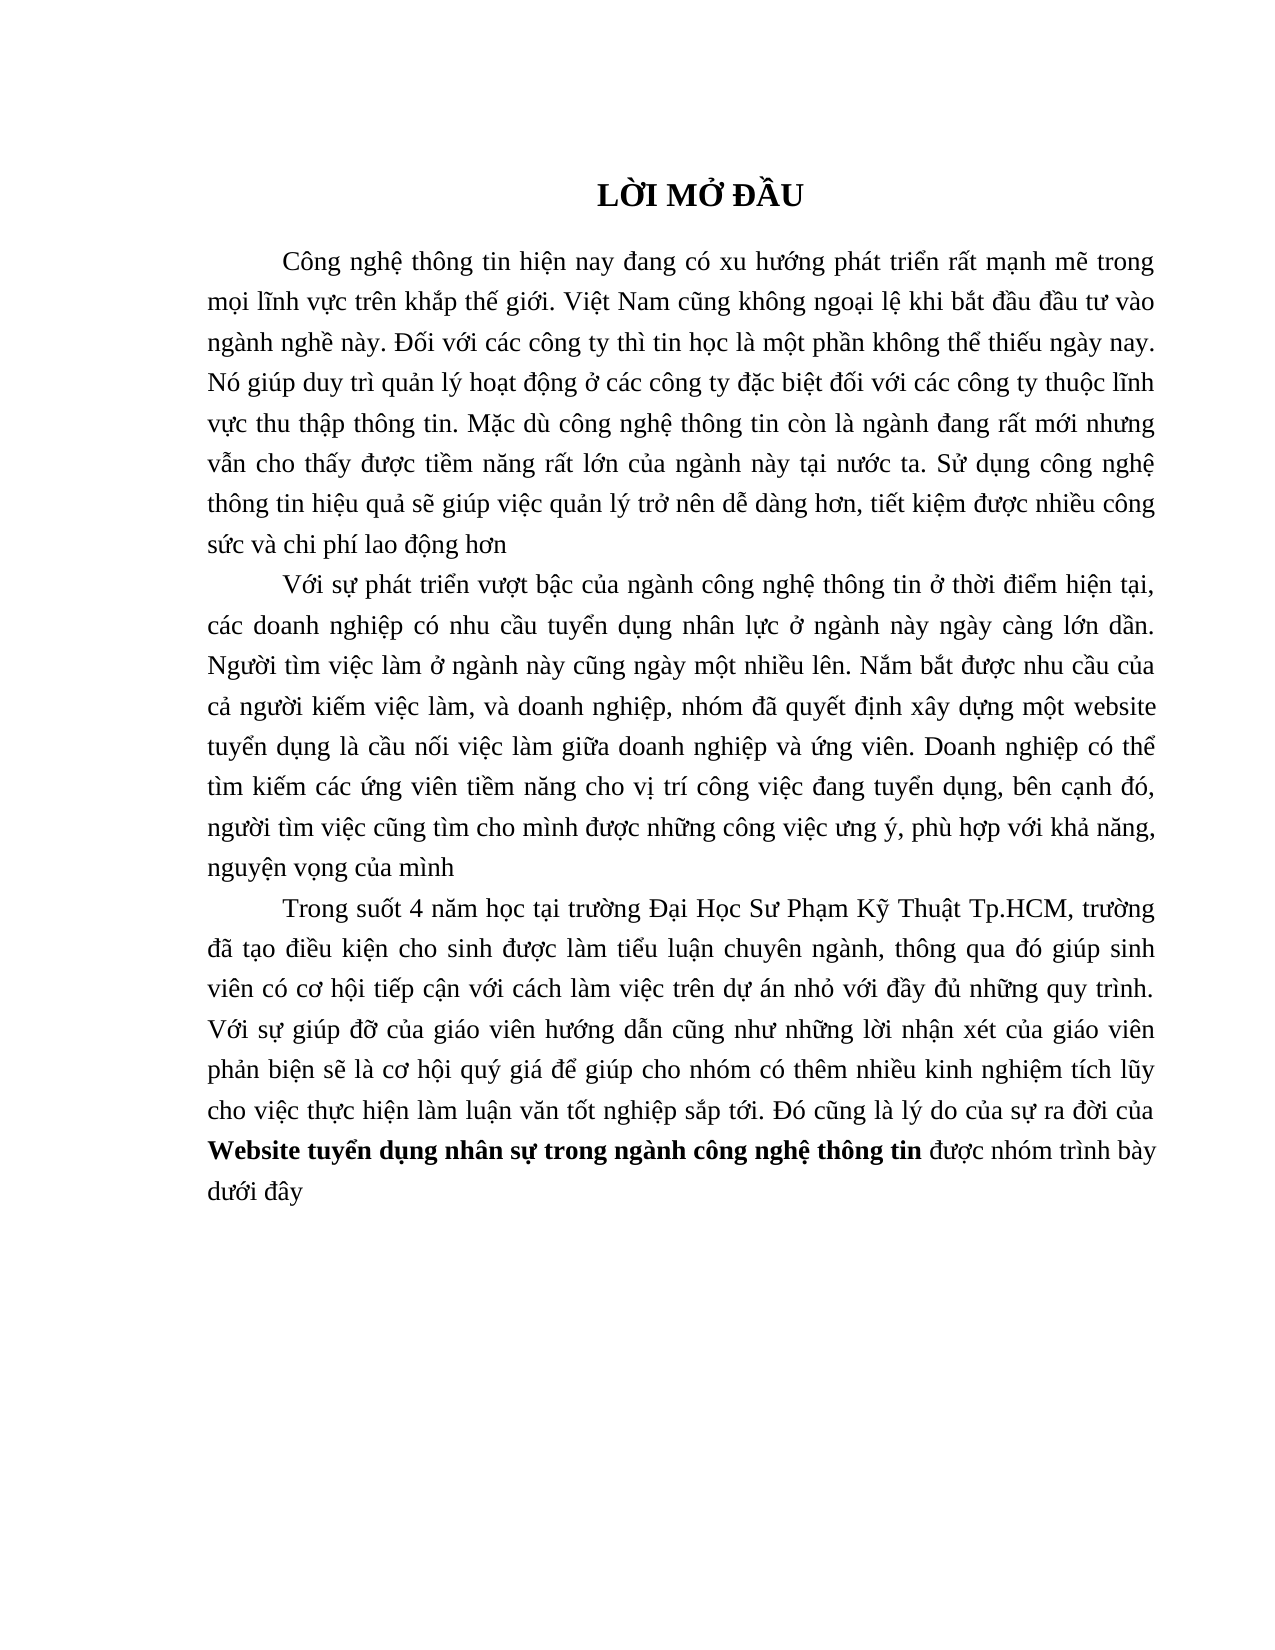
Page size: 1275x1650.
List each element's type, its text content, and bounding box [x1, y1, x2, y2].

text Công nghệ thông tin hiện nay đang có xu hướng phát triển rất mạnh mẽ trong mọi lĩnh vực trên khắp thế giới. Việt Nam cũng không ngoại lệ khi bắt đầu đầu tư vào ngành nghề này. Đối với các công ty thì tin học là một phần không thể thiếu ngày nay. Nó giúp duy trì quản lý hoạt động ở các công ty đặc biệt đối với các công ty thuộc lĩnh vực thu thập thông tin. Mặc dù công nghệ thông tin còn là ngành đang rất mới nhưng vẫn cho thấy được tiềm năng rất lớn của ngành này tại nước ta. Sử dụng công nghệ thông tin hiệu quả sẽ giúp việc quản lý trở nên dễ dàng hơn, tiết kiệm được nhiều công sức và chi phí lao động hơn [207, 245, 1156, 559]
text Trong suốt 4 năm học tại trường Đại Học Sư Phạm Kỹ Thuật Tp.HCM, trường đã tạo điều kiện cho sinh được làm tiểu luận chuyên ngành, thông qua đó giúp sinh viên có cơ hội tiếp cận với cách làm việc trên dự án nhỏ với đầy đủ những quy trình. Với sự giúp đỡ của giáo viên hướng dẫn cũng như những lời nhận xét của giáo viên phản biện sẽ là cơ hội quý giá để giúp cho nhóm có thêm nhiều kinh nghiệm tích lũy cho việc thực hiện làm luận văn tốt nghiệp sắp tới. Đó cũng là lý do của sự ra đời của Website tuyển dụng nhân sự trong ngành công nghệ thông tin được nhóm trình bày dưới đây [207, 892, 1156, 1206]
text Với sự phát triển vượt bậc của ngành công nghệ thông tin ở thời điểm hiện tại, các doanh nghiệp có nhu cầu tuyển dụng nhân lực ở ngành này ngày càng lớn dần. Người tìm việc làm ở ngành này cũng ngày một nhiều lên. Nắm bắt được nhu cầu của cả người kiếm việc làm, và doanh nghiệp, nhóm đã quyết định xây dựng một website tuyển dụng là cầu nối việc làm giữa doanh nghiệp và ứng viên. Doanh nghiệp có thể tìm kiếm các ứng viên tiềm năng cho vị trí công việc đang tuyển dụng, bên cạnh đó, người tìm việc cũng tìm cho mình được những công việc ưng ý, phù hợp với khả năng, nguyện vọng của mình [207, 568, 1156, 882]
subtitle LỜI MỞ ĐẦU [244, 175, 1156, 213]
